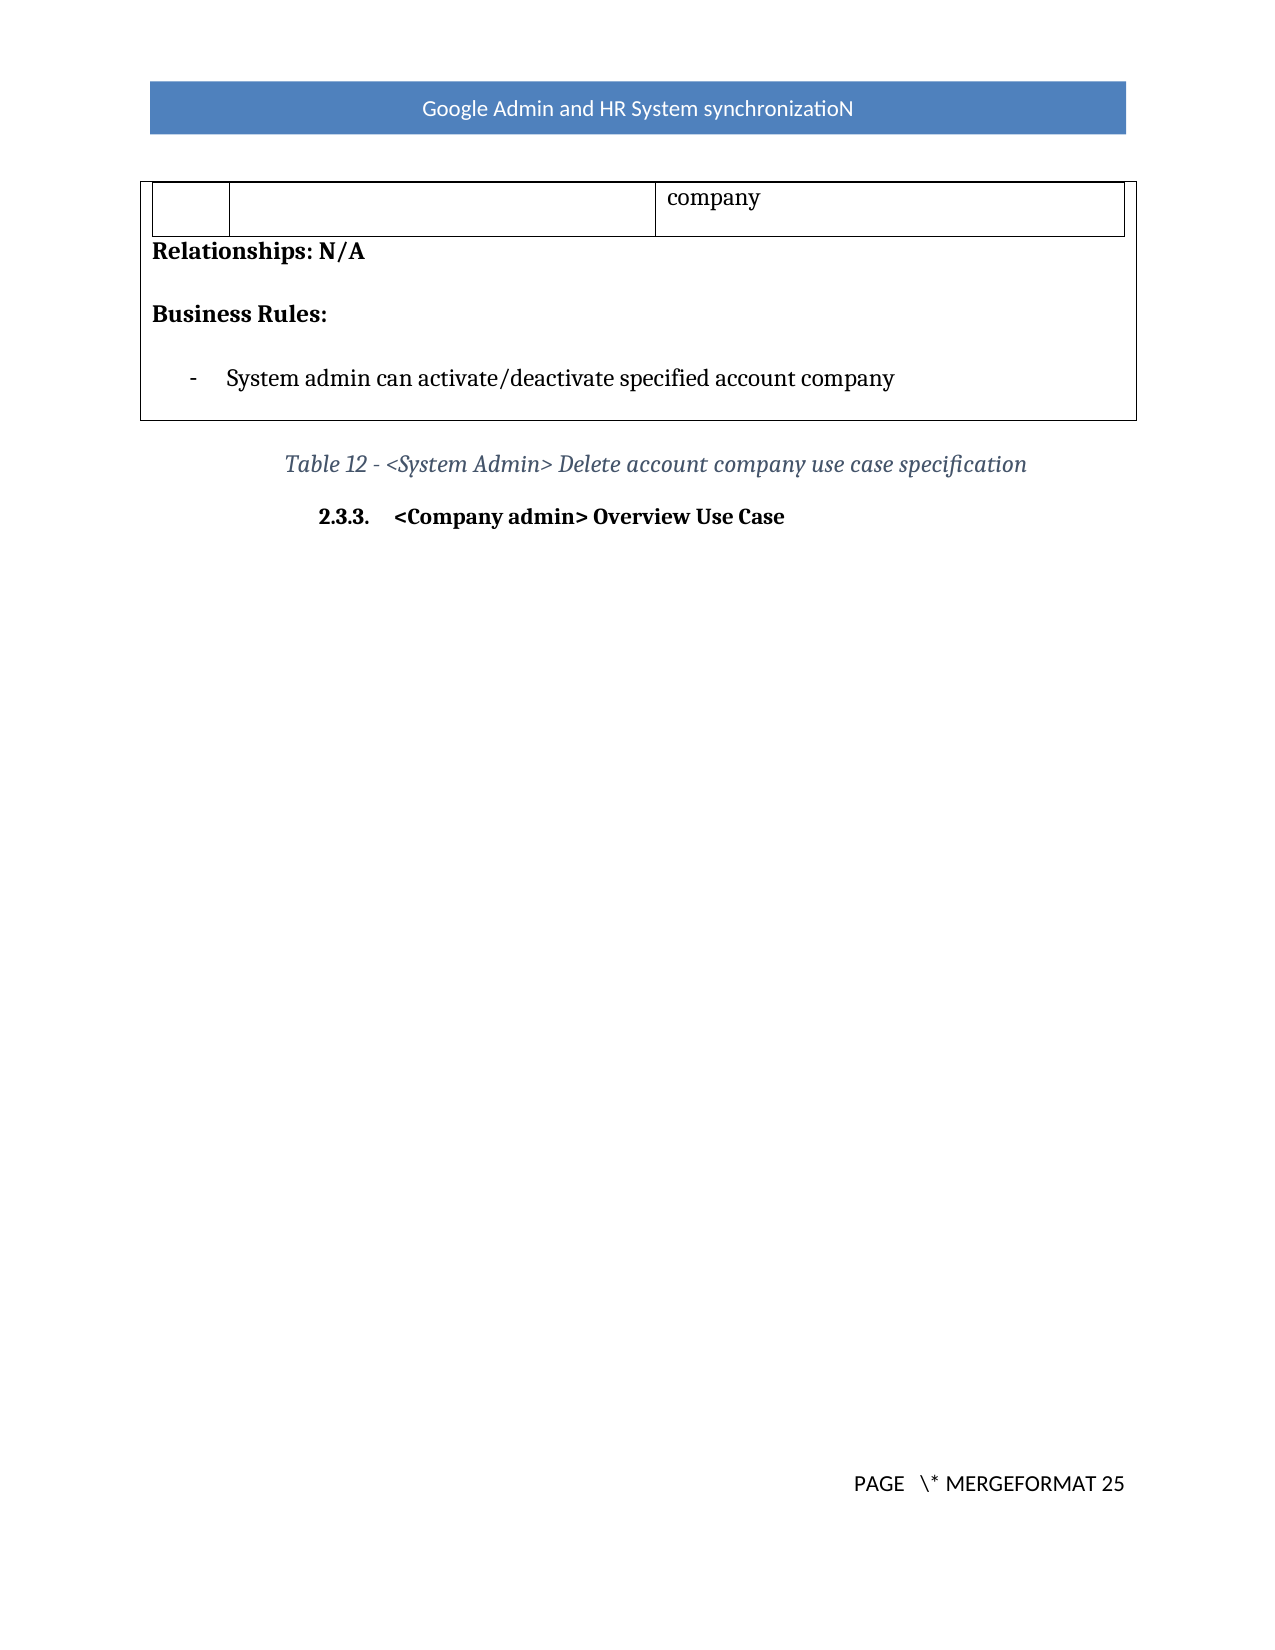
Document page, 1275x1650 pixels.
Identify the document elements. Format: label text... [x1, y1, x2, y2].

subtitle <Company admin> Overview Use Case [319, 504, 1125, 530]
text Table 12 - <System Admin> Delete account company use case specification [187, 450, 1125, 478]
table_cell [141, 182, 1136, 419]
